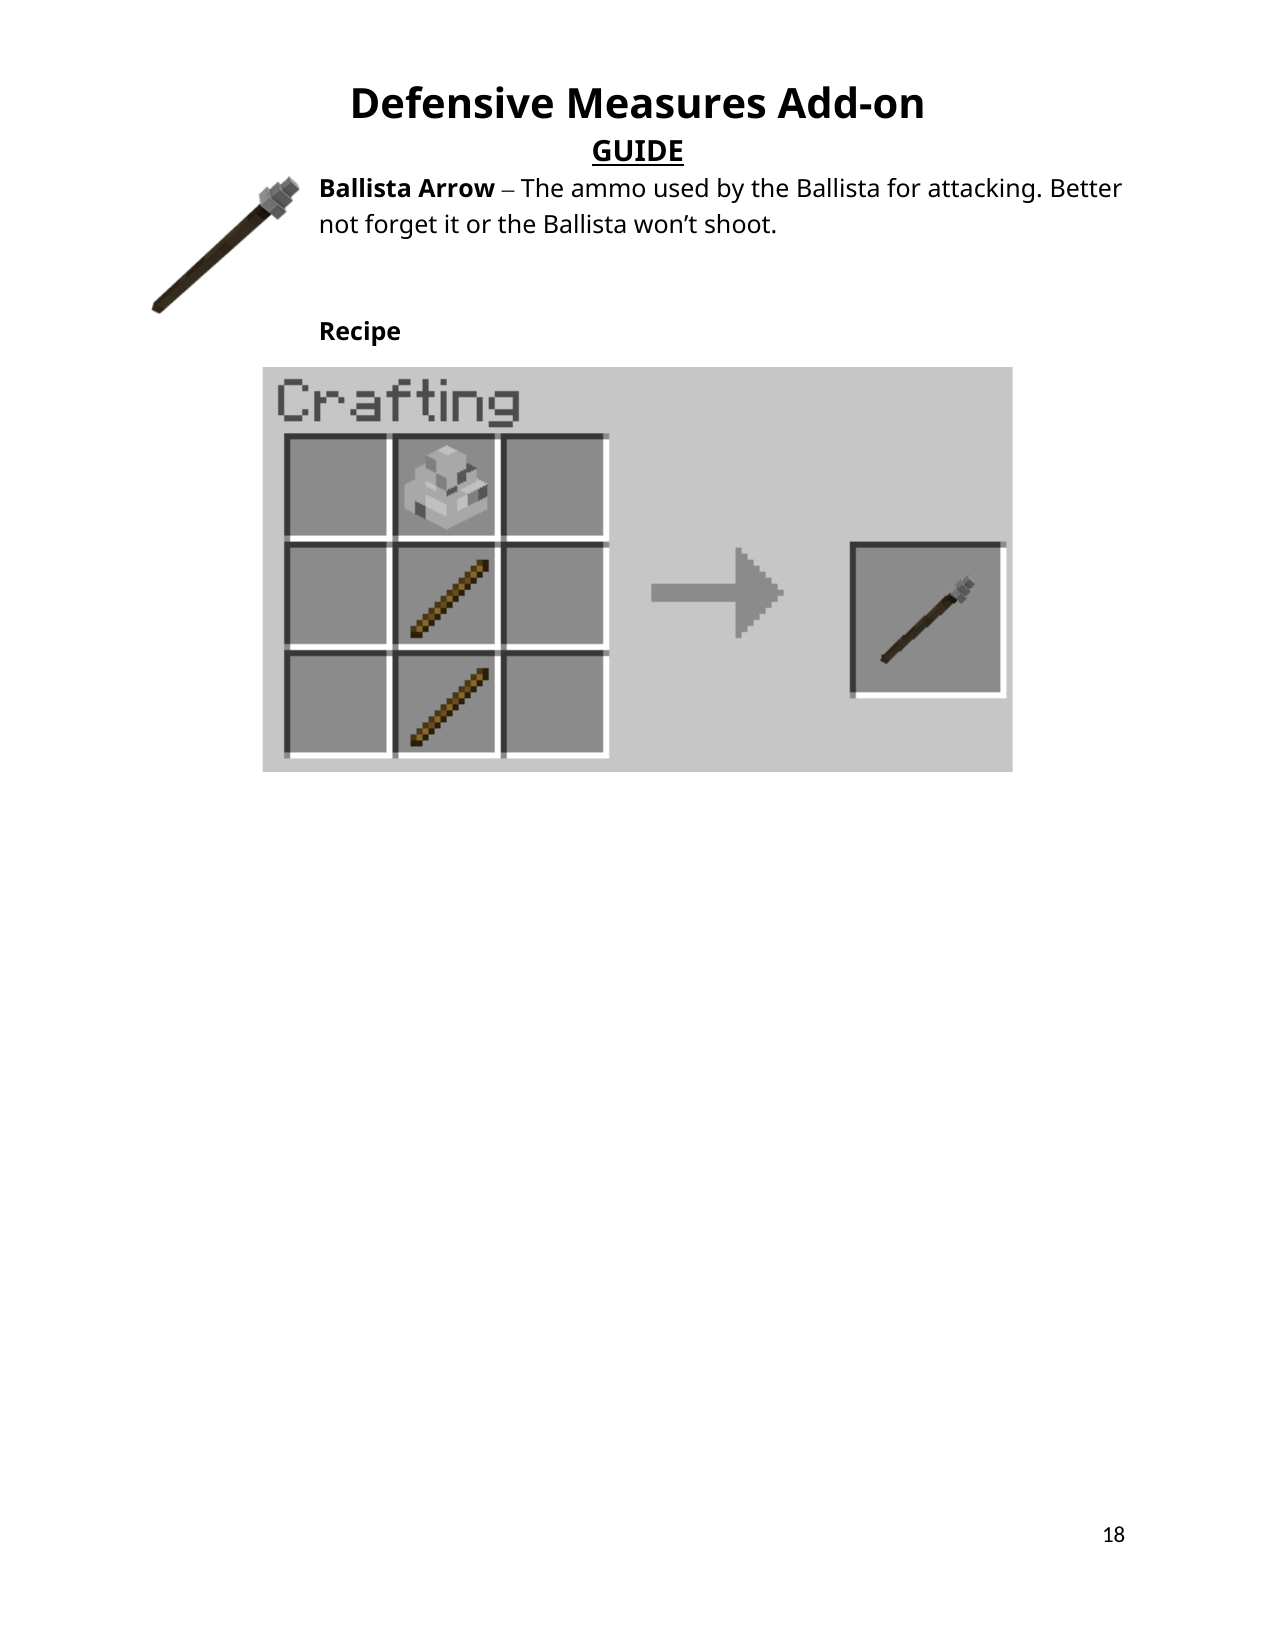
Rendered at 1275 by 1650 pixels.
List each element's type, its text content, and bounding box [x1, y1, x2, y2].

picture [150, 170, 300, 321]
text Recipe [150, 314, 1125, 348]
text Ballista Arrow – The ammo used by the Ballista for attacking. Better not forget it or the Ballista won’t shoot. [300, 170, 1125, 241]
picture [262, 367, 1013, 772]
